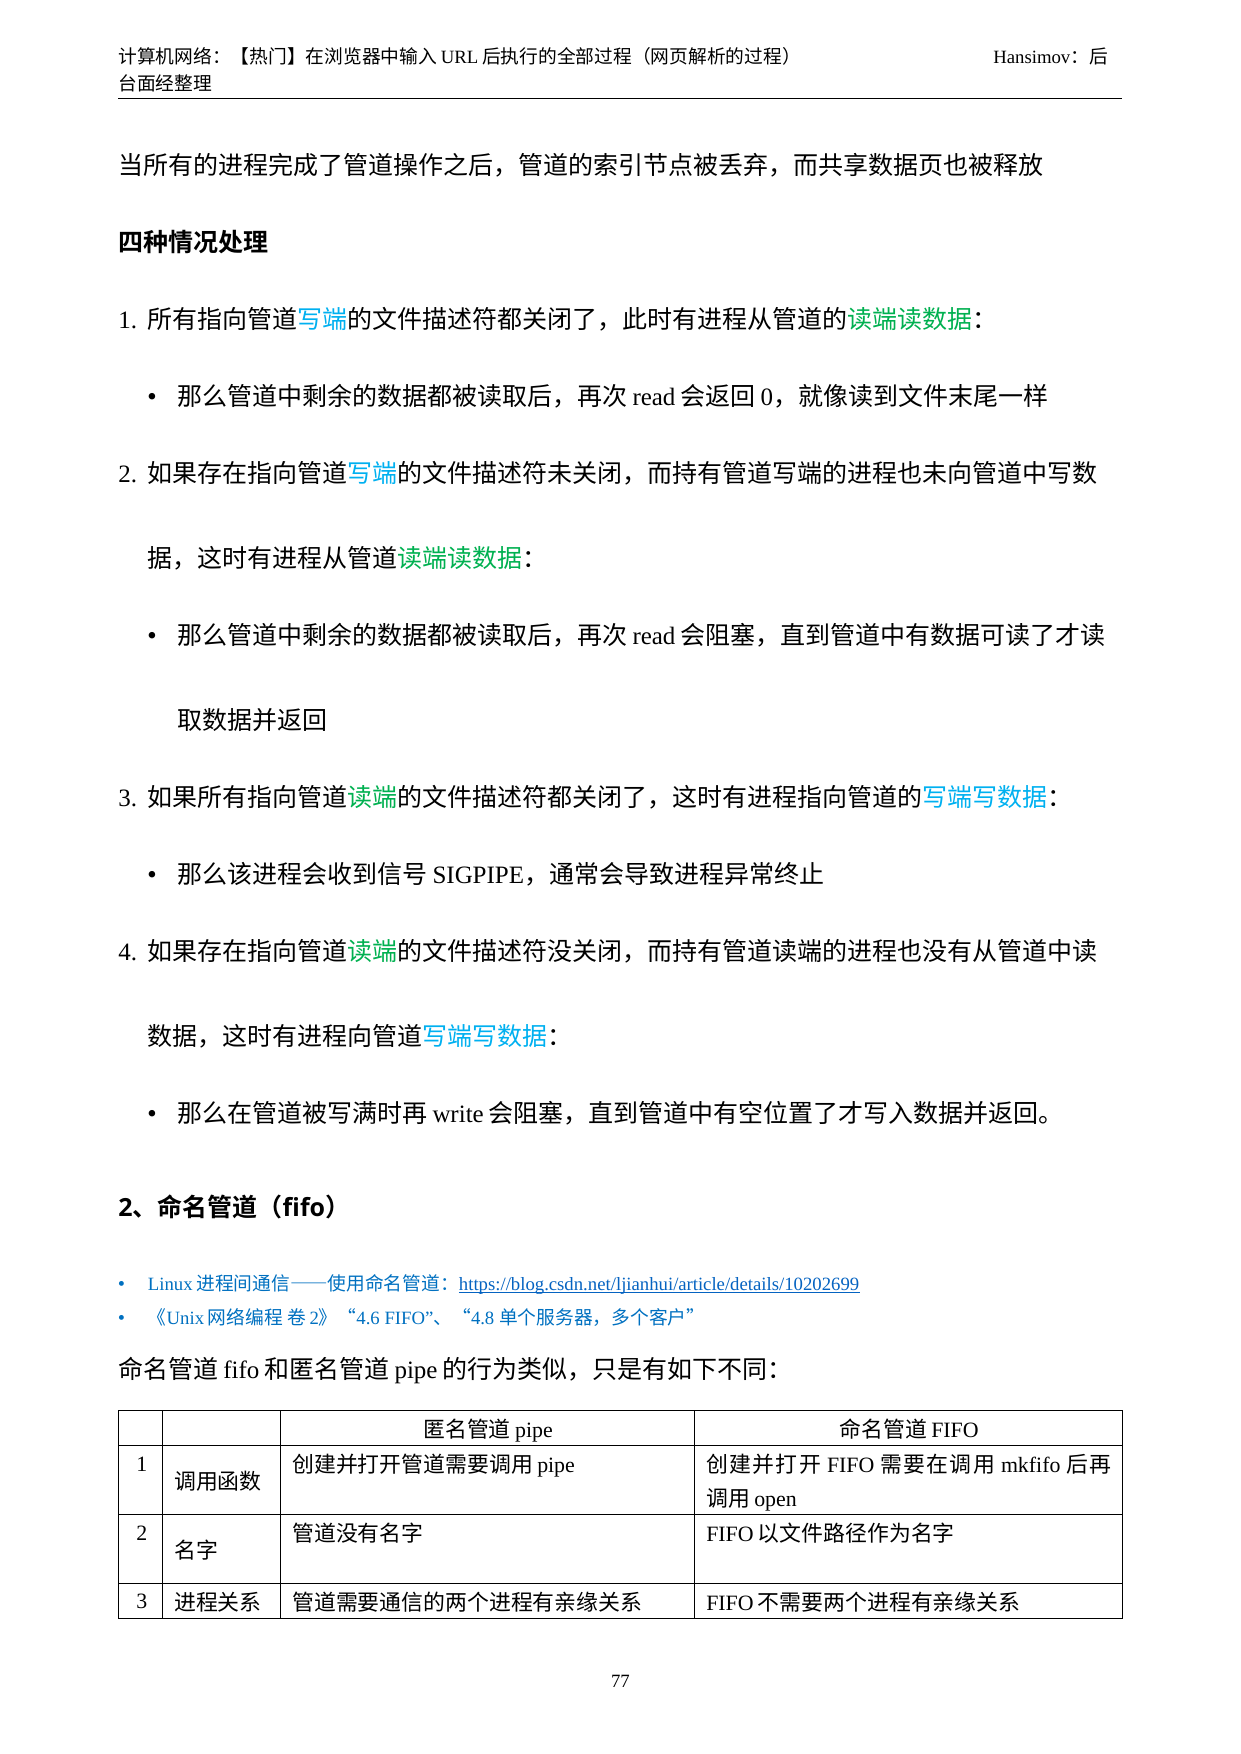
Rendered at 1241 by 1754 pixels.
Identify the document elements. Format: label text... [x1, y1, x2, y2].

text 那么在管道被写满时再write会阻塞，直到管道中有空位置了才写入数据并返回。 [148, 1077, 1122, 1145]
list 如果存在指向管道写端的文件描述符未关闭，而持有管道写端的进程也未向管道中写数据，这时有进程从管道读端读数据： [118, 438, 1122, 591]
text 当所有的进程完成了管道操作之后，管道的索引节点被丢弃，而共享数据页也被释放 [118, 130, 1122, 198]
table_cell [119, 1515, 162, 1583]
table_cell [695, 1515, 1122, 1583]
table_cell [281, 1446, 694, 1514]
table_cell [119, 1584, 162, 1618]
text Linux进程间通信——使用命名管道：https://blog.csdn.net/ljianhui/article/details/10202699 [118, 1265, 1122, 1299]
text 那么该进程会收到信号SIGPIPE，通常会导致进程异常终止 [148, 838, 1122, 906]
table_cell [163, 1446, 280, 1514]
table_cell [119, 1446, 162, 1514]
subtitle 四种情况处理 [118, 207, 1122, 275]
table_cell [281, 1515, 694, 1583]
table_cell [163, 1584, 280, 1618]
subtitle 2、命名管道（fifo） [118, 1171, 1097, 1239]
text 《Unix网络编程 卷2》“4.6 FIFO”、“4.8 单个服务器，多个客户” [118, 1299, 1122, 1333]
list 所有指向管道写端的文件描述符都关闭了，此时有进程从管道的读端读数据： [118, 284, 1122, 352]
list 如果存在指向管道读端的文件描述符没关闭，而持有管道读端的进程也没有从管道中读数据，这时有进程向管道写端写数据： [118, 916, 1122, 1068]
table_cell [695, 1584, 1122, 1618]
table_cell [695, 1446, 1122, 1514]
list 如果所有指向管道读端的文件描述符都关闭了，这时有进程指向管道的写端写数据： [118, 762, 1122, 829]
text 那么管道中剩余的数据都被读取后，再次read会返回0，就像读到文件末尾一样 [148, 361, 1122, 429]
text 那么管道中剩余的数据都被读取后，再次read会阻塞，直到管道中有数据可读了才读取数据并返回 [148, 600, 1122, 752]
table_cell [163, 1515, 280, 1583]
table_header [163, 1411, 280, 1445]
text 命名管道fifo和匿名管道pipe的行为类似，只是有如下不同： [118, 1333, 1122, 1401]
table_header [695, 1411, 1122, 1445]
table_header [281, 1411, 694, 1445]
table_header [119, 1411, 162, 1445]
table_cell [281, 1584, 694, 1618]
